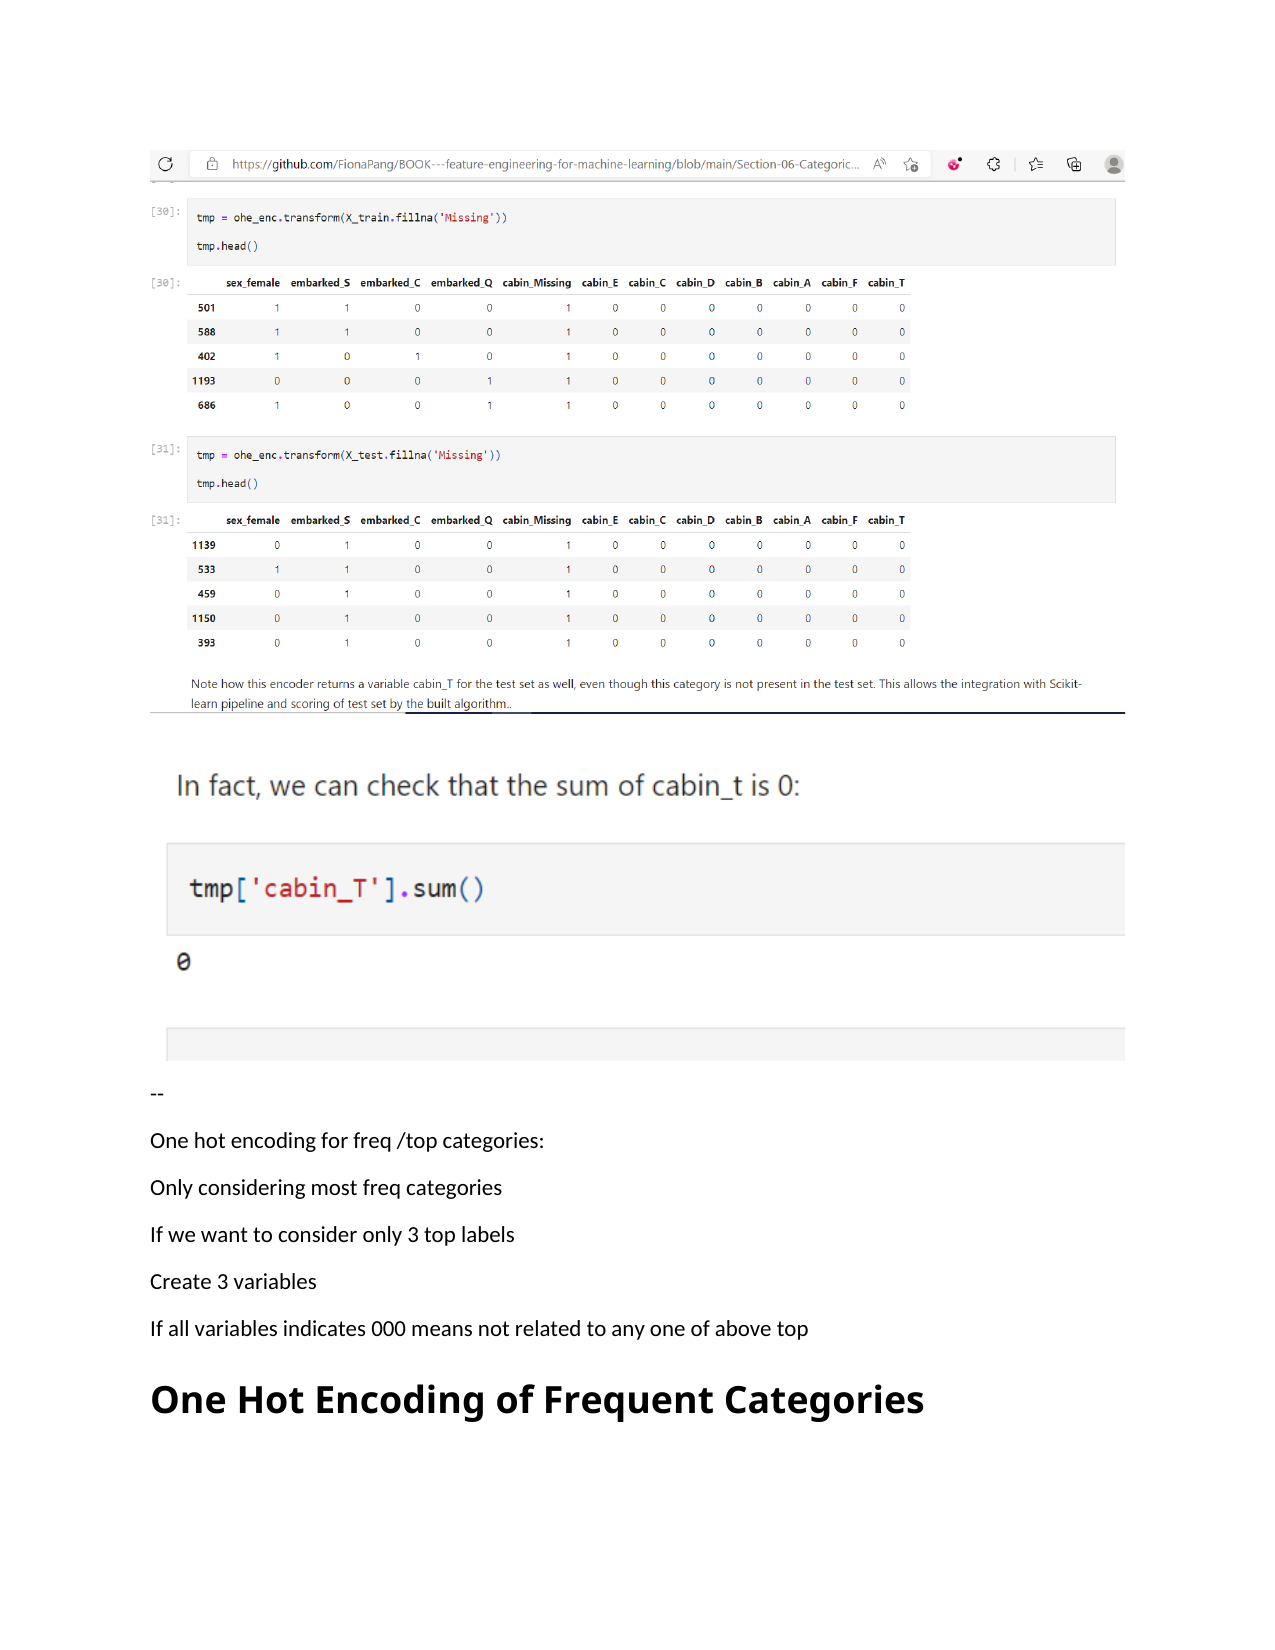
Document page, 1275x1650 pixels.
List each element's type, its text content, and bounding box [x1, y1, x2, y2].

picture [150, 732, 1125, 1061]
text If we want to consider only 3 top labels [150, 1220, 1125, 1248]
text One Hot Encoding of Frequent Categories [150, 1373, 1125, 1424]
picture [150, 150, 1125, 714]
text If all variables indicates 000 means not related to any one of above top [150, 1314, 1125, 1342]
text One hot encoding for freq /top categories: [150, 1126, 1125, 1154]
text Create 3 variables [150, 1267, 1125, 1295]
text -- [150, 1079, 1125, 1108]
text Only considering most freq categories [150, 1173, 1125, 1201]
